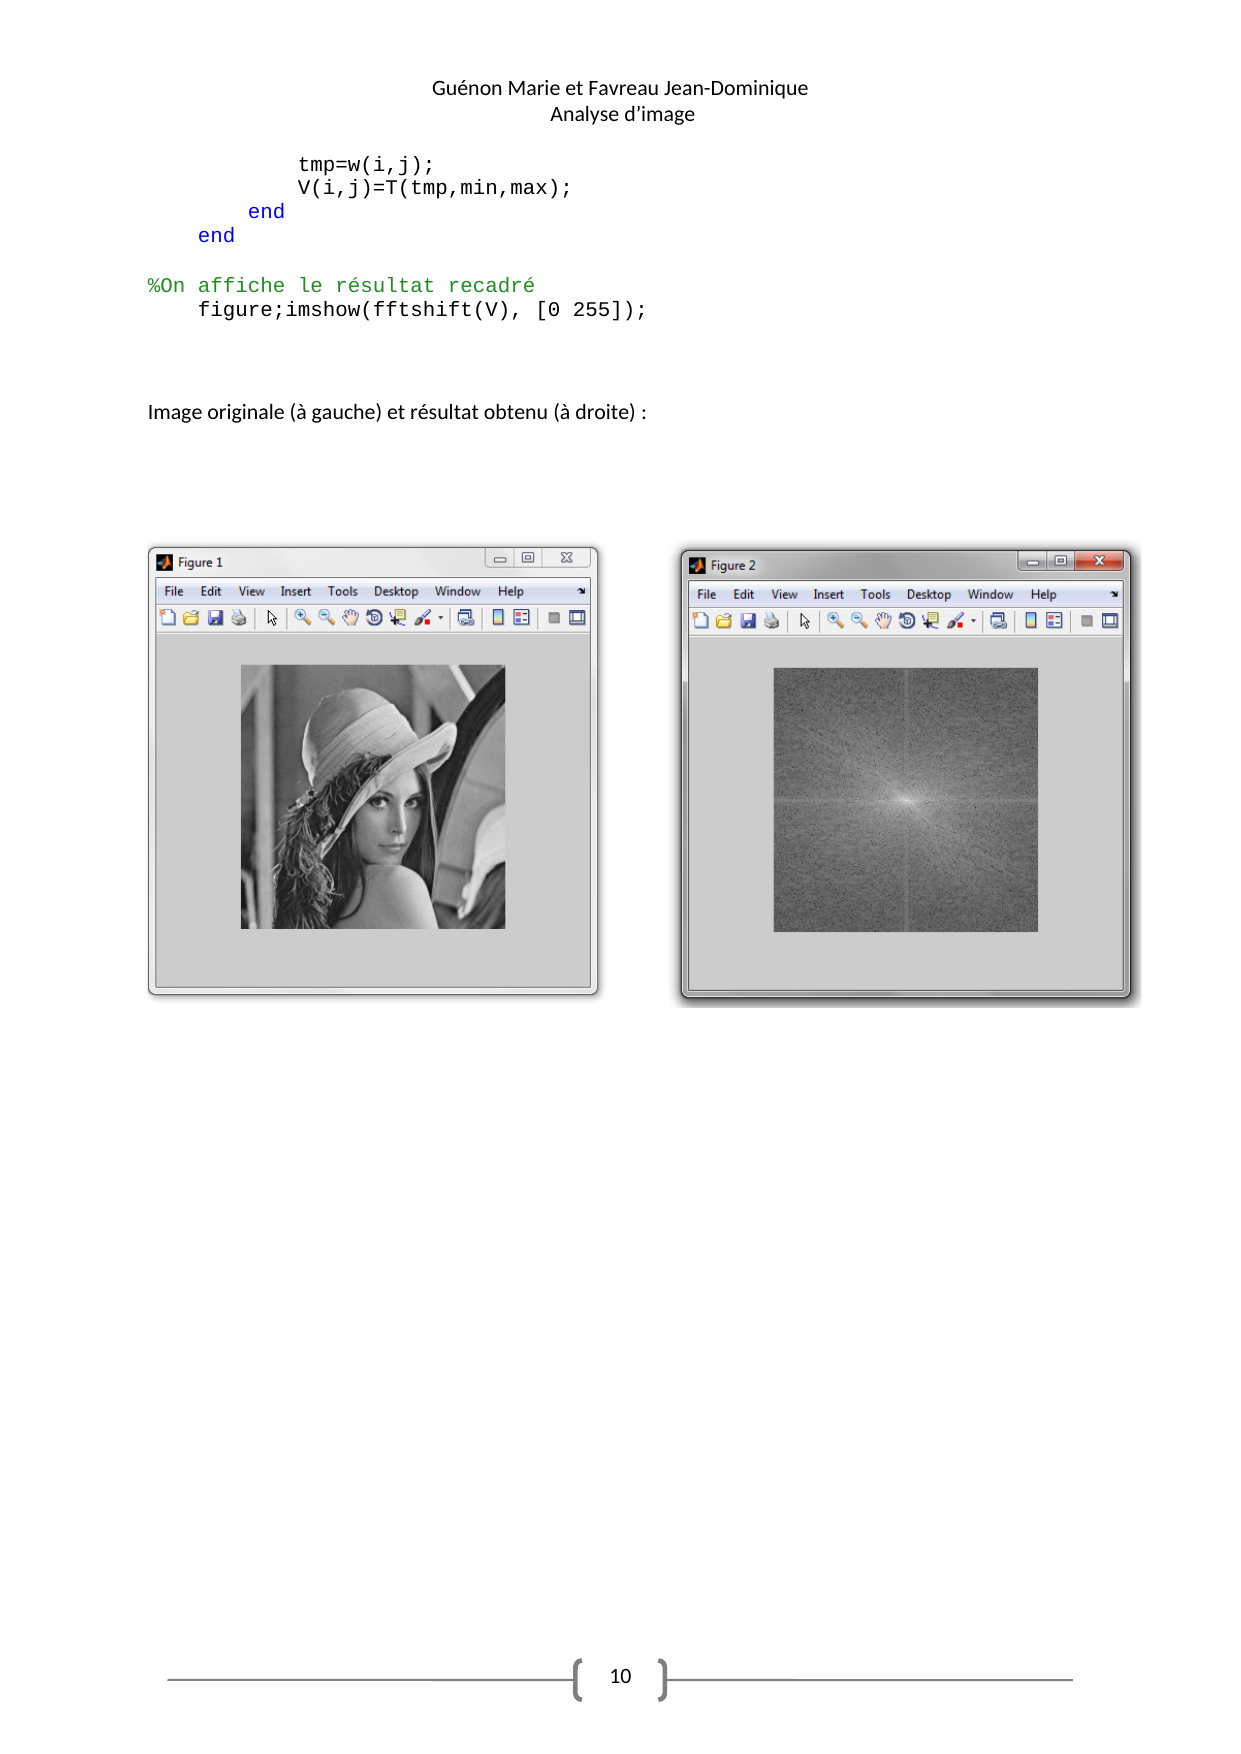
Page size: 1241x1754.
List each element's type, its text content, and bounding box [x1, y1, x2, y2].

text figure;imshow(fftshift(V), [0 255]); [148, 299, 1093, 322]
text end [148, 201, 1093, 225]
text tmp=w(i,j); [148, 154, 1093, 177]
picture [147, 539, 1142, 1008]
text Image originale (à gauche) et résultat obtenu (à droite) : [148, 398, 1093, 424]
text %On affiche le résultat recadré [148, 275, 1093, 299]
text V(i,j)=T(tmp,min,max); [148, 177, 1093, 201]
text end [148, 225, 1093, 248]
